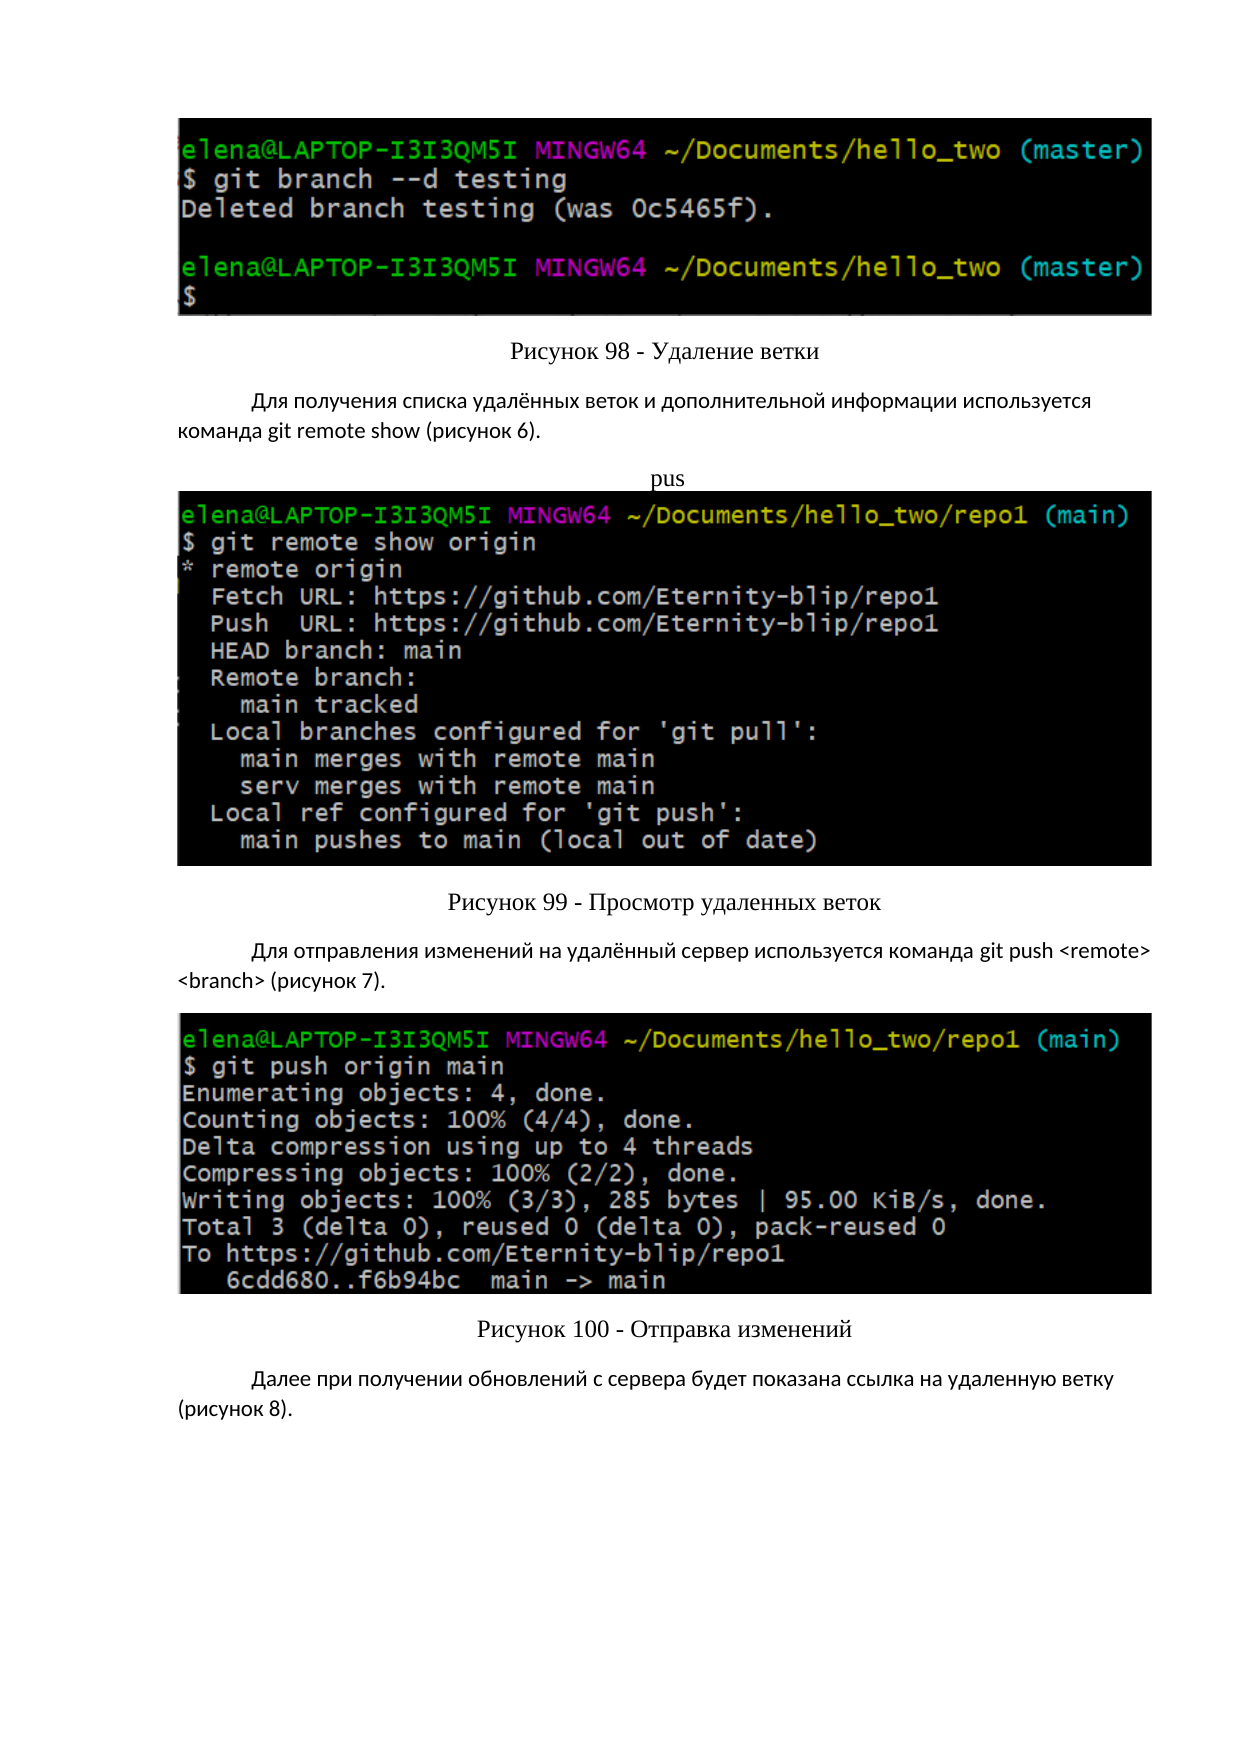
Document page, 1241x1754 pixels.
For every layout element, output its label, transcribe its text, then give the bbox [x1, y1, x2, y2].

picture [177, 1013, 1152, 1294]
picture [177, 491, 1152, 866]
text pus [177, 463, 1152, 491]
text Далее при получении обновлений с сервера будет показана ссылка на удаленную ветку (рисунок 8). [177, 1364, 1152, 1422]
picture [177, 118, 1152, 316]
text Для получения списка удалённых веток и дополнительной информации используется команда git remote show (рисунок 6). [177, 386, 1152, 444]
text Для отправления изменений на удалённый сервер используется команда git push <remote> <branch> (рисунок 7). [177, 936, 1152, 994]
